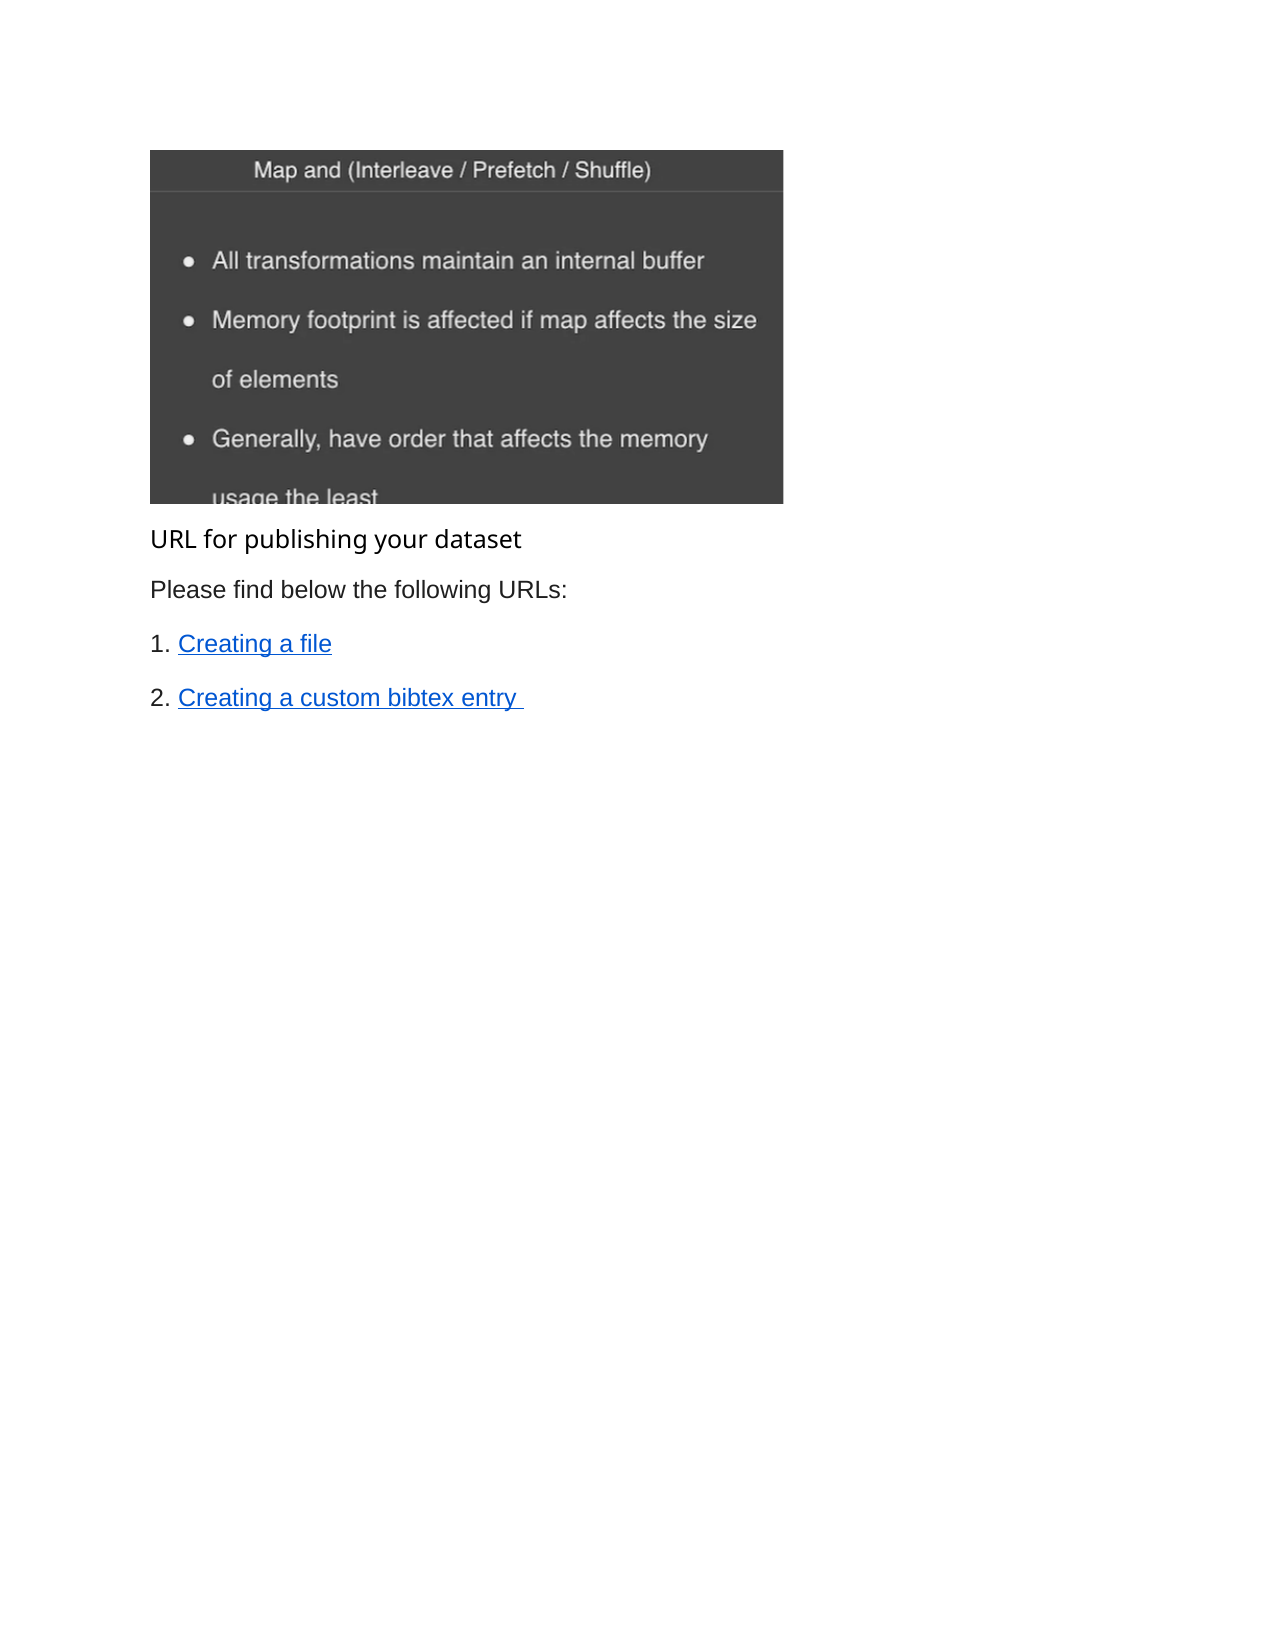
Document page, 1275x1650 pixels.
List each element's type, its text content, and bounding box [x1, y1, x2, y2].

text 1. Creating a file [150, 629, 1125, 658]
text Please find below the following URLs: [150, 575, 1125, 604]
text URL for publishing your dataset [150, 522, 1125, 556]
text 2. Creating a custom bibtex entry [150, 683, 1125, 712]
picture [150, 150, 784, 504]
